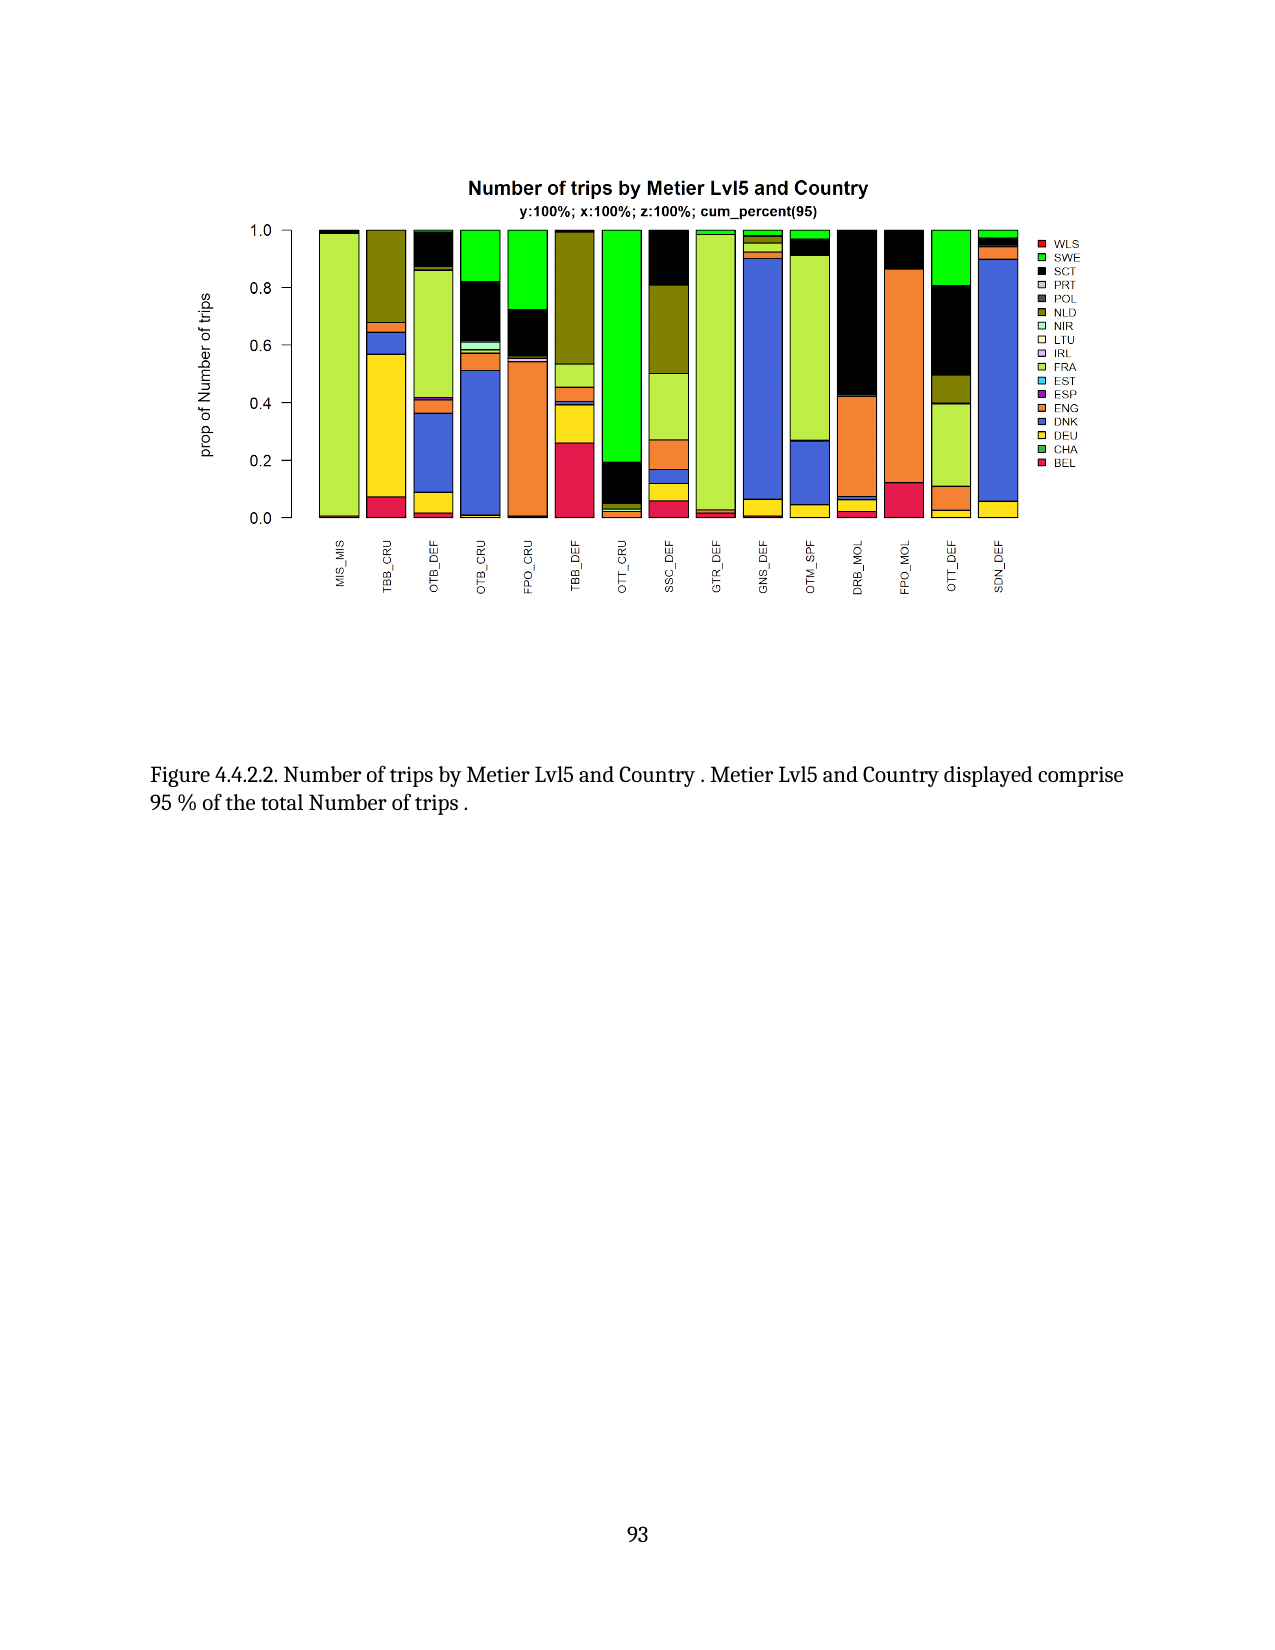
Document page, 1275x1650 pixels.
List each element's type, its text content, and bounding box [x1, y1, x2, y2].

text Figure 4.4.2.2. Number of trips by Metier Lvl5 and Country . Metier Lvl5 and Country displayed comprise 95 % of the total Number of trips . [150, 760, 1125, 816]
picture [150, 150, 1125, 760]
